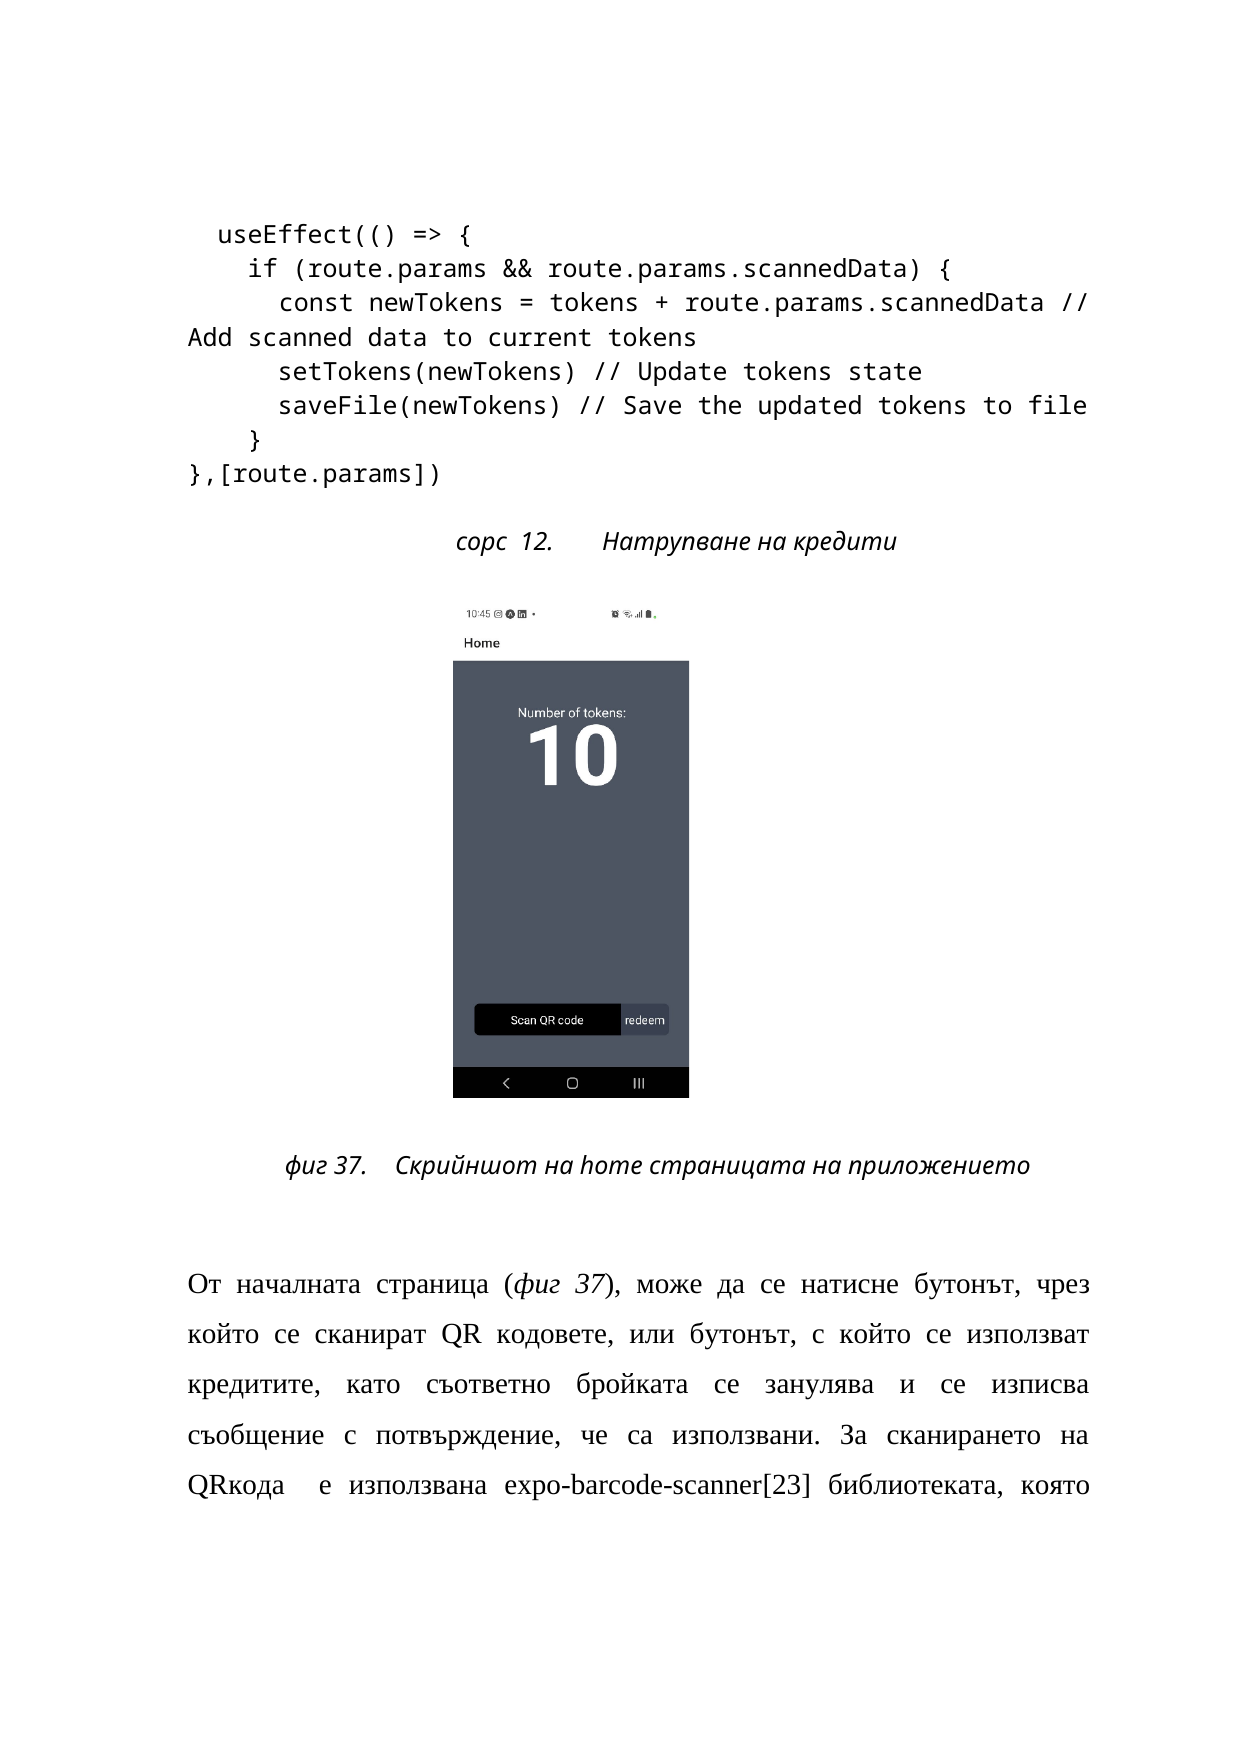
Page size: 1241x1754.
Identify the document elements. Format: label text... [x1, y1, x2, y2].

text saveFile(newTokens) // Save the updated tokens to file [187, 387, 1090, 421]
text setTokens(newTokens) // Update tokens state [187, 353, 1090, 387]
text } [187, 421, 1090, 455]
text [187, 1216, 1090, 1501]
text Натрупване на кредити [262, 523, 1090, 558]
text useEffect(() => { [187, 217, 1090, 251]
picture [453, 598, 690, 1098]
text Скрийншот на home страницата на приложението [225, 591, 1090, 1182]
text },[route.params]) [187, 455, 1090, 489]
text const newTokens = tokens + route.params.scannedData // Add scanned data to current tokens [187, 285, 1090, 353]
text if (route.params && route.params.scannedData) { [187, 251, 1090, 285]
